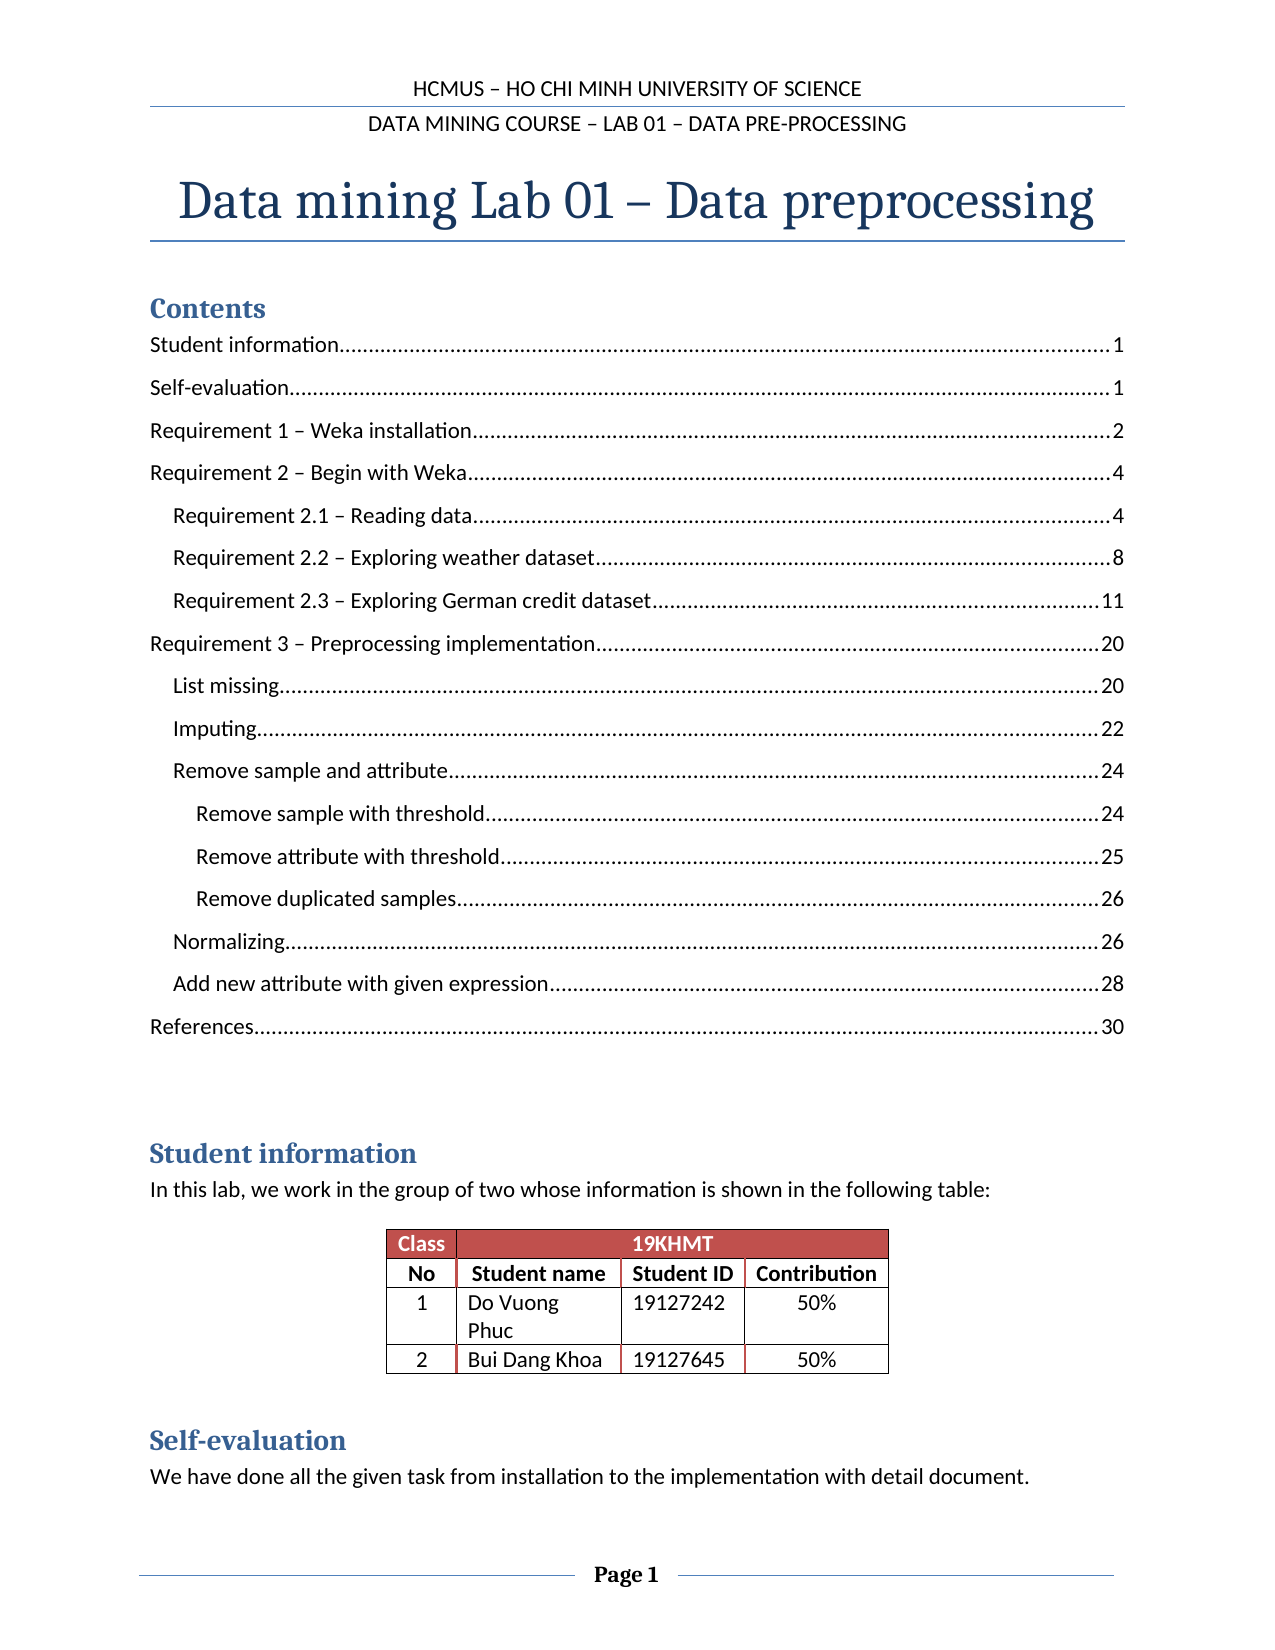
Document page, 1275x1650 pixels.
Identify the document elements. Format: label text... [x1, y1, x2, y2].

table_cell Do Vuong Phuc [457, 1288, 621, 1344]
table_header Class [387, 1230, 456, 1258]
table_header 19KHMT [457, 1230, 888, 1258]
text We have done all the given task from installation to the implementation with detail document. [150, 1462, 1125, 1490]
table_cell Contribution [746, 1259, 888, 1287]
table_cell 19127645 [622, 1345, 744, 1373]
table_cell Bui Dang Khoa [458, 1345, 620, 1373]
subtitle Self-evaluation [150, 1424, 1125, 1457]
table_cell Student ID [622, 1259, 744, 1287]
subtitle Student information [150, 1137, 1125, 1171]
table_cell 19127242 [622, 1288, 744, 1344]
table_cell 50% [746, 1345, 888, 1373]
table_cell No [387, 1259, 455, 1287]
table_cell 50% [745, 1288, 888, 1344]
table_cell Student name [458, 1259, 620, 1287]
text In this lab, we work in the group of two whose information is shown in the following table: [150, 1176, 1125, 1203]
title Data mining Lab 01 – Data preprocessing [150, 169, 1125, 240]
table_cell 2 [387, 1345, 455, 1373]
table_cell 1 [387, 1288, 456, 1344]
